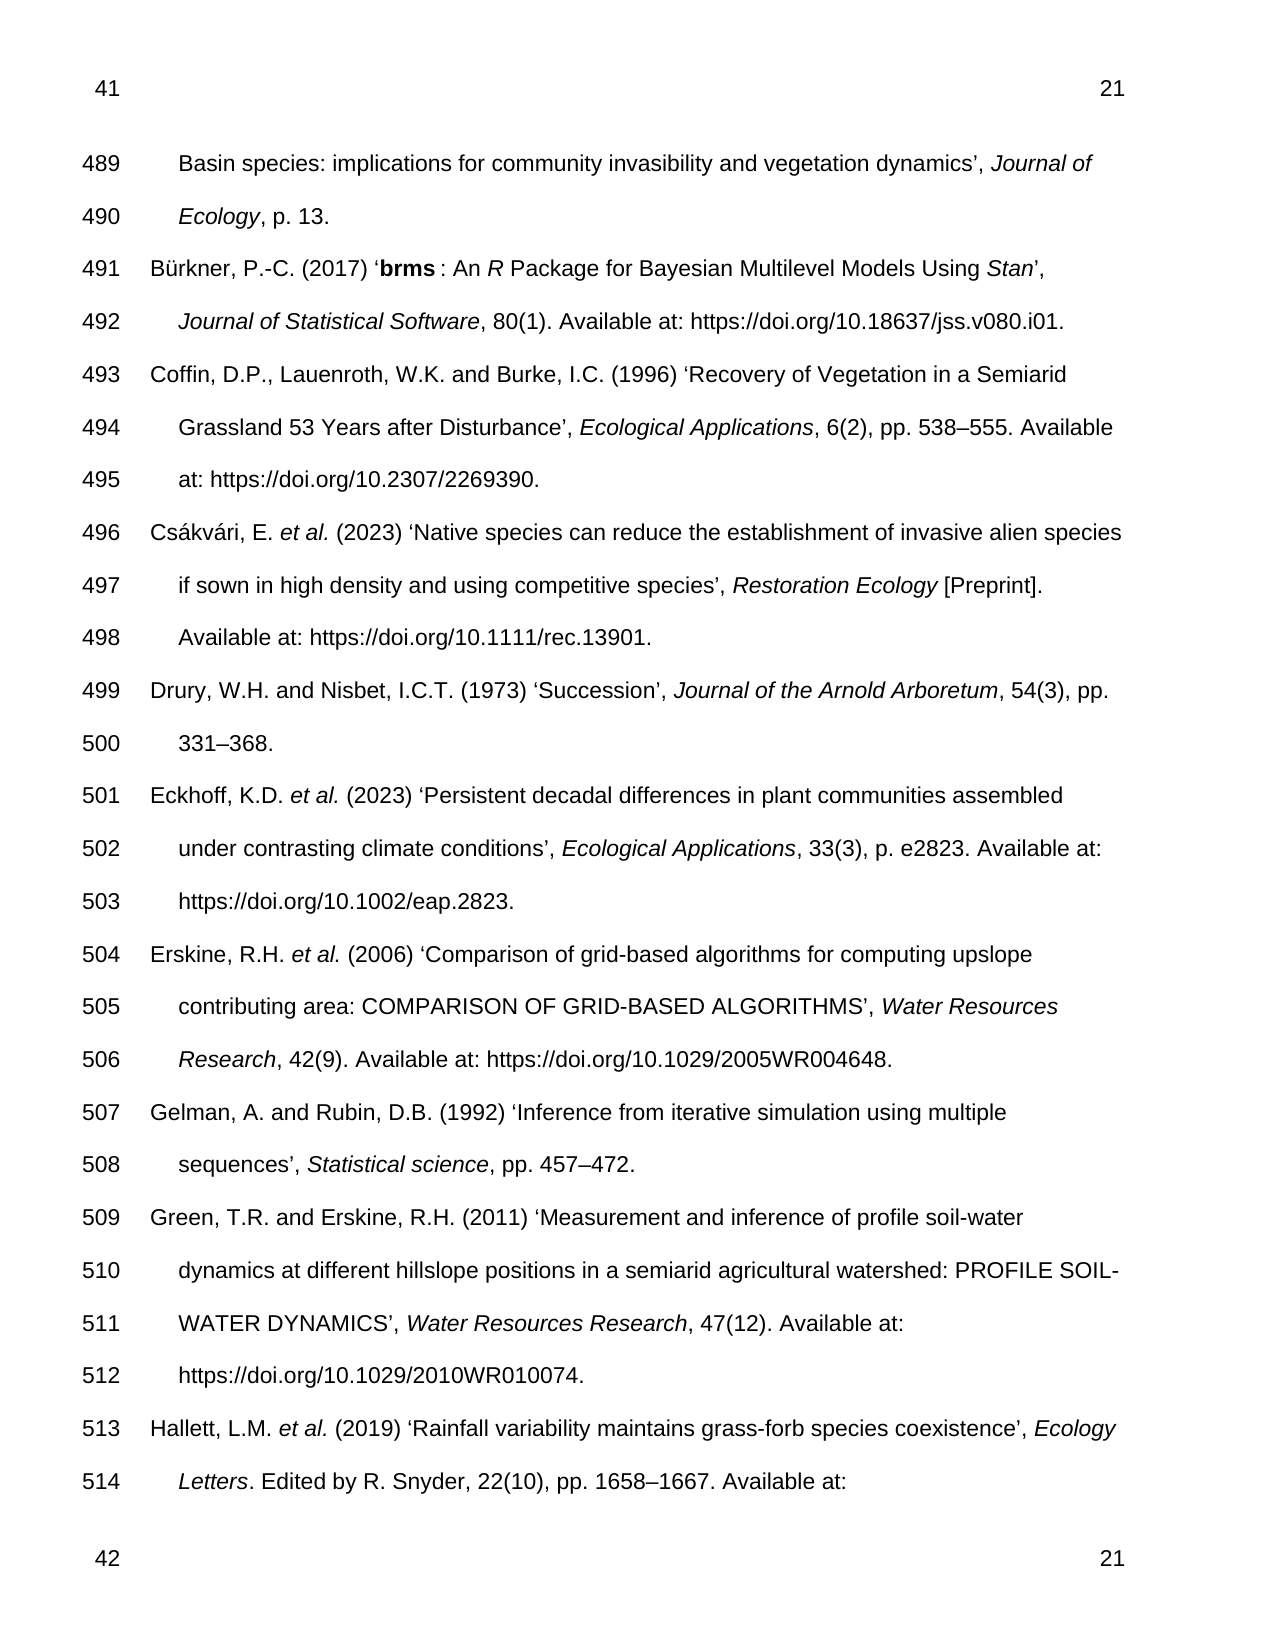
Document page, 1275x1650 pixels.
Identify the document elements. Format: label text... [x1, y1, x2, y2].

text Erskine, R.H. et al. (2006) ‘Comparison of grid-based algorithms for computing upslope contributing area: COMPARISON OF GRID-BASED ALGORITHMS’, Water Resources Research, 42(9). Available at: https://doi.org/10.1029/2005WR004648. [150, 941, 1125, 1072]
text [150, 150, 1125, 229]
text Bürkner, P.-C. (2017) ‘brms : An R Package for Bayesian Multilevel Models Using Stan’, Journal of Statistical Software, 80(1). Available at: https://doi.org/10.18637/jss.v080.i01. [150, 255, 1125, 334]
text Gelman, A. and Rubin, D.B. (1992) ‘Inference from iterative simulation using multiple sequences’, Statistical science, pp. 457–472. [150, 1099, 1125, 1178]
text Csákvári, E. et al. (2023) ‘Native species can reduce the establishment of invasive alien species if sown in high density and using competitive species’, Restoration Ecology [Preprint]. Available at: https://doi.org/10.1111/rec.13901. [150, 519, 1125, 651]
text Eckhoff, K.D. et al. (2023) ‘Persistent decadal differences in plant communities assembled under contrasting climate conditions’, Ecological Applications, 33(3), p. e2823. Available at: https://doi.org/10.1002/eap.2823. [150, 782, 1125, 914]
text Green, T.R. and Erskine, R.H. (2011) ‘Measurement and inference of profile soil-water dynamics at different hillslope positions in a semiarid agricultural watershed: PROFILE SOIL-WATER DYNAMICS’, Water Resources Research, 47(12). Available at: https://doi.org/10.1029/2010WR010074. [150, 1204, 1125, 1389]
text Coffin, D.P., Lauenroth, W.K. and Burke, I.C. (1996) ‘Recovery of Vegetation in a Semiarid Grassland 53 Years after Disturbance’, Ecological Applications, 6(2), pp. 538–555. Available at: https://doi.org/10.2307/2269390. [150, 361, 1125, 493]
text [150, 1415, 1125, 1494]
text Drury, W.H. and Nisbet, I.C.T. (1973) ‘Succession’, Journal of the Arnold Arboretum, 54(3), pp. 331–368. [150, 677, 1125, 756]
